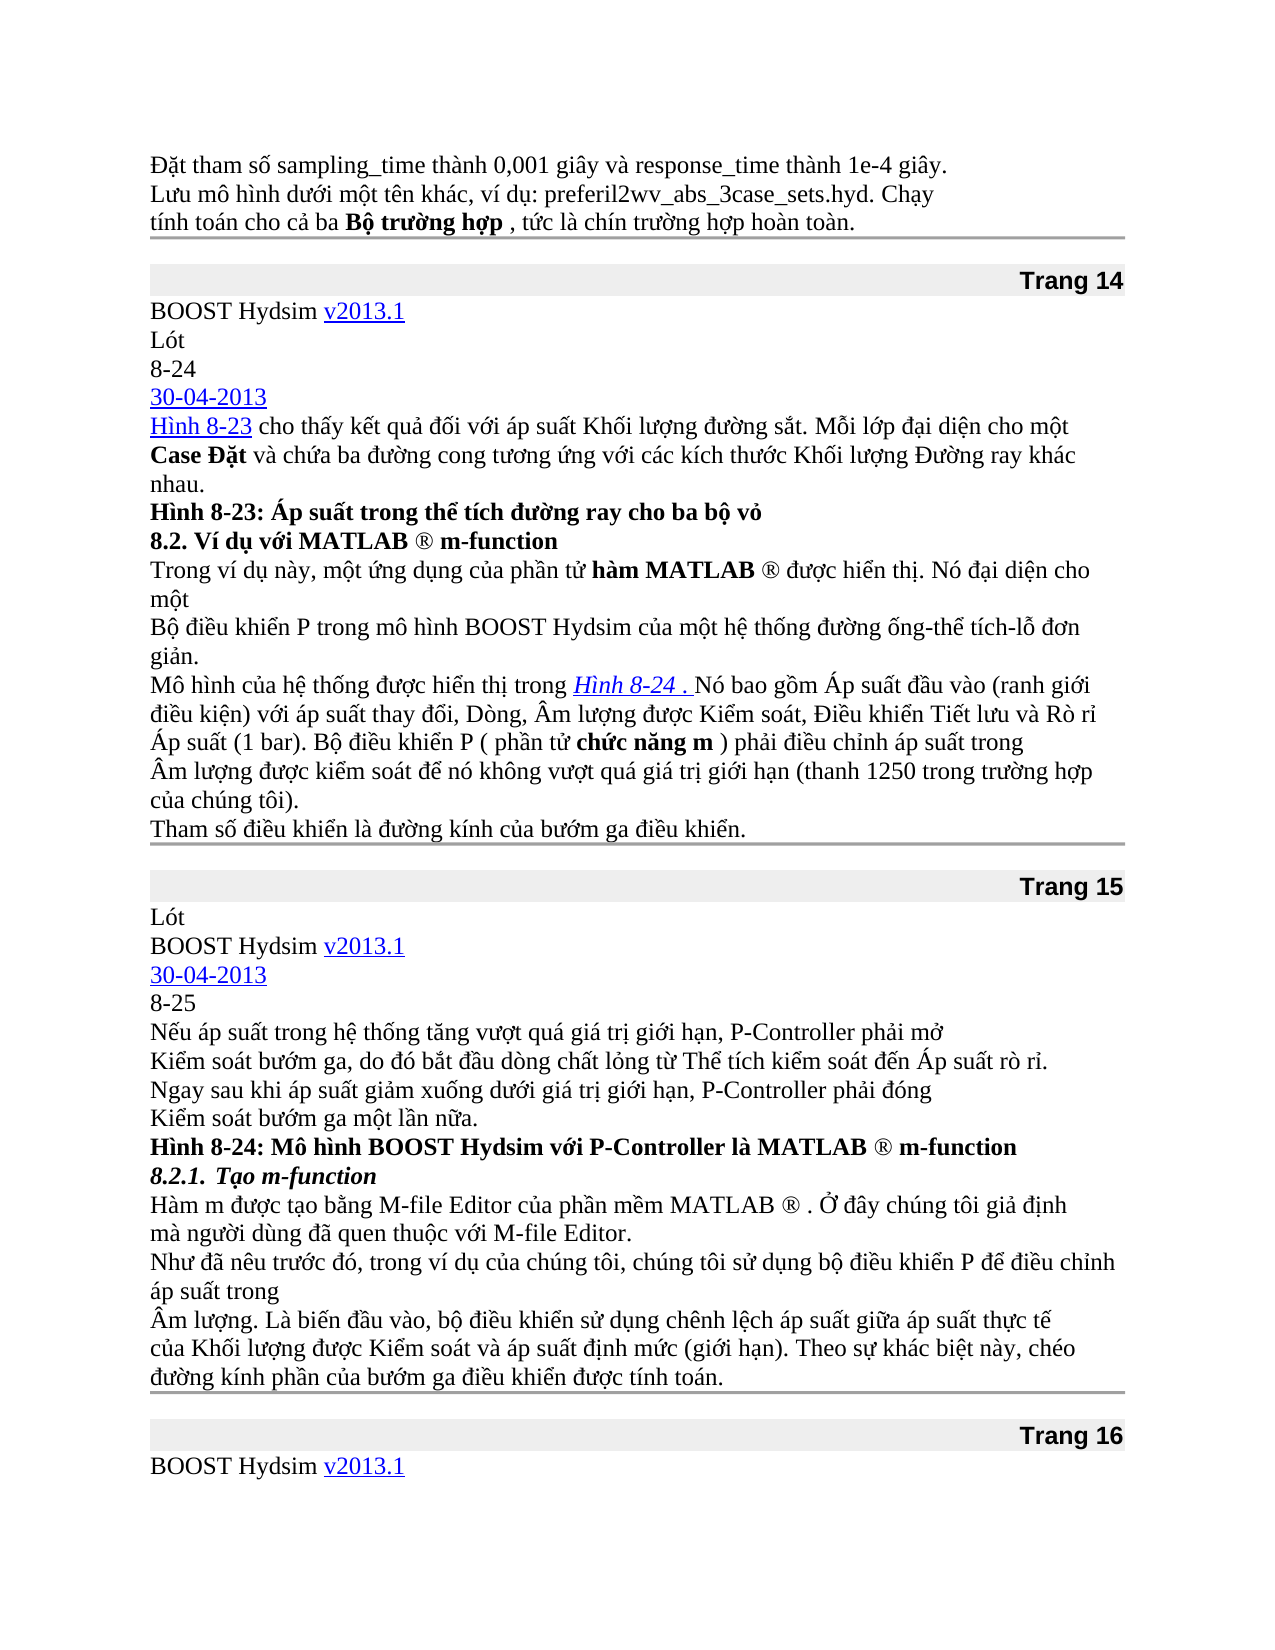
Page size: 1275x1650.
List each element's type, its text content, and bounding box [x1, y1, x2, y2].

text 8-25 [150, 988, 1125, 1017]
text 8.2.1. Tạo m-function [150, 1161, 1125, 1190]
text Lưu mô hình dưới một tên khác, ví dụ: preferil2wv_abs_3case_sets.hyd. Chạy [150, 179, 1125, 207]
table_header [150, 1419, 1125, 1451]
text 8-24 [150, 354, 1125, 382]
text Kiểm soát bướm ga một lần nữa. [150, 1103, 1125, 1132]
text Như đã nêu trước đó, trong ví dụ của chúng tôi, chúng tôi sử dụng bộ điều khiển P để điều chỉnh áp suất trong [150, 1247, 1125, 1305]
text Đặt tham số sampling_time thành 0,001 giây và response_time thành 1e-4 giây. [150, 150, 1125, 179]
text Kiểm soát bướm ga, do đó bắt đầu dòng chất lỏng từ Thể tích kiểm soát đến Áp suất rò rỉ. [150, 1046, 1125, 1075]
text 30-04-2013 [150, 960, 1125, 988]
text Hình 8-23 cho thấy kết quả đối với áp suất Khối lượng đường sắt. Mỗi lớp đại diện cho một [150, 411, 1125, 440]
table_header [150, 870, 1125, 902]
text BOOST Hydsim v2013.1 [150, 296, 1125, 325]
text Hình 8-23: Áp suất trong thể tích đường ray cho ba bộ vỏ [150, 497, 1125, 526]
text Case Đặt và chứa ba đường cong tương ứng với các kích thước Khối lượng Đường ray khác nhau. [150, 440, 1125, 497]
text Nếu áp suất trong hệ thống tăng vượt quá giá trị giới hạn, P-Controller phải mở [150, 1017, 1125, 1046]
text điều kiện) với áp suất thay đổi, Dòng, Âm lượng được Kiểm soát, Điều khiển Tiết lưu và Rò rỉ [150, 699, 1125, 727]
text đường kính phần của bướm ga điều khiển được tính toán. [150, 1362, 1125, 1391]
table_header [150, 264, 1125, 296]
text Hàm m được tạo bằng M-file Editor của phần mềm MATLAB ® . Ở đây chúng tôi giả định [150, 1190, 1125, 1218]
text BOOST Hydsim v2013.1 [150, 931, 1125, 960]
text Tham số điều khiển là đường kính của bướm ga điều khiển. [150, 814, 1125, 842]
text 8.2. Ví dụ với MATLAB ® m-function [150, 526, 1125, 555]
text Âm lượng được kiểm soát để nó không vượt quá giá trị giới hạn (thanh 1250 trong trường hợp của chúng tôi). [150, 756, 1125, 814]
text Trong ví dụ này, một ứng dụng của phần tử hàm MATLAB ® được hiển thị. Nó đại diện cho một [150, 555, 1125, 612]
text Áp suất (1 bar). Bộ điều khiển P ( phần tử chức năng m ) phải điều chỉnh áp suất trong [150, 727, 1125, 756]
text Lót [150, 902, 1125, 931]
text mà người dùng đã quen thuộc với M-file Editor. [150, 1218, 1125, 1247]
text Ngay sau khi áp suất giảm xuống dưới giá trị giới hạn, P-Controller phải đóng [150, 1075, 1125, 1103]
text tính toán cho cả ba Bộ trường hợp , tức là chín trường hợp hoàn toàn. [150, 207, 1125, 236]
text Bộ điều khiển P trong mô hình BOOST Hydsim của một hệ thống đường ống-thể tích-lỗ đơn giản. [150, 612, 1125, 670]
text 30-04-2013 [150, 382, 1125, 411]
text Âm lượng. Là biến đầu vào, bộ điều khiển sử dụng chênh lệch áp suất giữa áp suất thực tế [150, 1305, 1125, 1333]
text Mô hình của hệ thống được hiển thị trong Hình 8-24 . Nó bao gồm Áp suất đầu vào (ranh giới [150, 670, 1125, 699]
text Lót [150, 325, 1125, 354]
text Hình 8-24: Mô hình BOOST Hydsim với P-Controller là MATLAB ® m-function [150, 1132, 1125, 1161]
text BOOST Hydsim v2013.1 [150, 1451, 1125, 1480]
text của Khối lượng được Kiểm soát và áp suất định mức (giới hạn). Theo sự khác biệt này, chéo [150, 1333, 1125, 1362]
